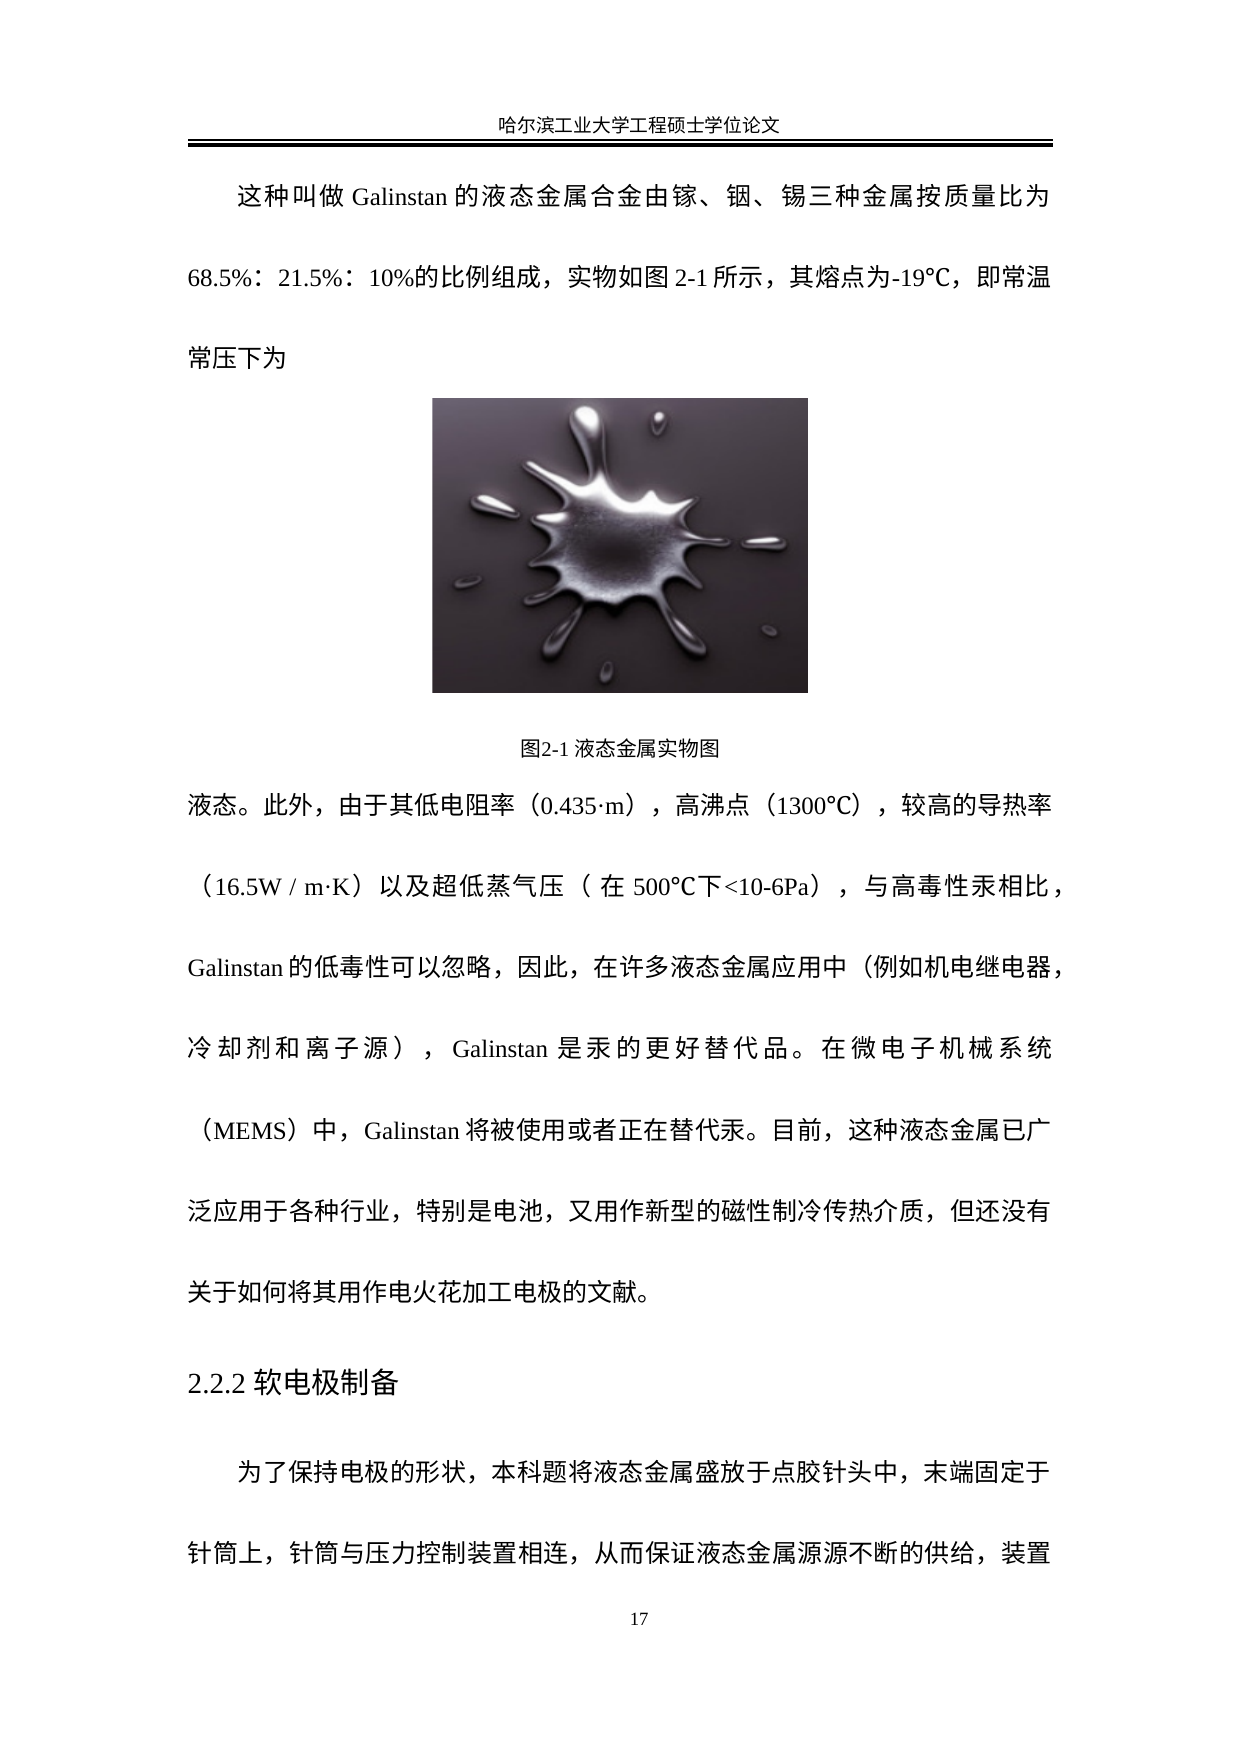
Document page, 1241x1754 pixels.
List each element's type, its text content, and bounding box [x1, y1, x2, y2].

text 图2-1 液态金属实物图 [187, 731, 1053, 763]
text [187, 1438, 1053, 1584]
text 这种叫做Galinstan的液态金属合金由镓、铟、锡三种金属按质量比为68.5%：21.5%：10%的比例组成，实物如图2-1所示，其熔点为-19℃，即常温常压下为 [187, 162, 1053, 389]
subtitle 软电极制备 [187, 1348, 1053, 1413]
picture [432, 398, 808, 693]
text 液态。此外，由于其低电阻率（0.435·m），高沸点（1300℃），较高的导热率（16.5W / m·K）以及超低蒸气压（ 在500℃下<10-6Pa），与高毒性汞相比，Galinstan的低毒性可以忽略，因此，在许多液态金属应用中（例如机电继电器，冷却剂和离子源），Galinstan是汞的更好替代品。在微电子机械系统（MEMS）中，Galinstan将被使用或者正在替代汞。目前，这种液态金属已广泛应用于各种行业，特别是电池，又用作新型的磁性制冷传热介质，但还没有关于如何将其用作电火花加工电极的文献。 [187, 771, 1053, 1323]
